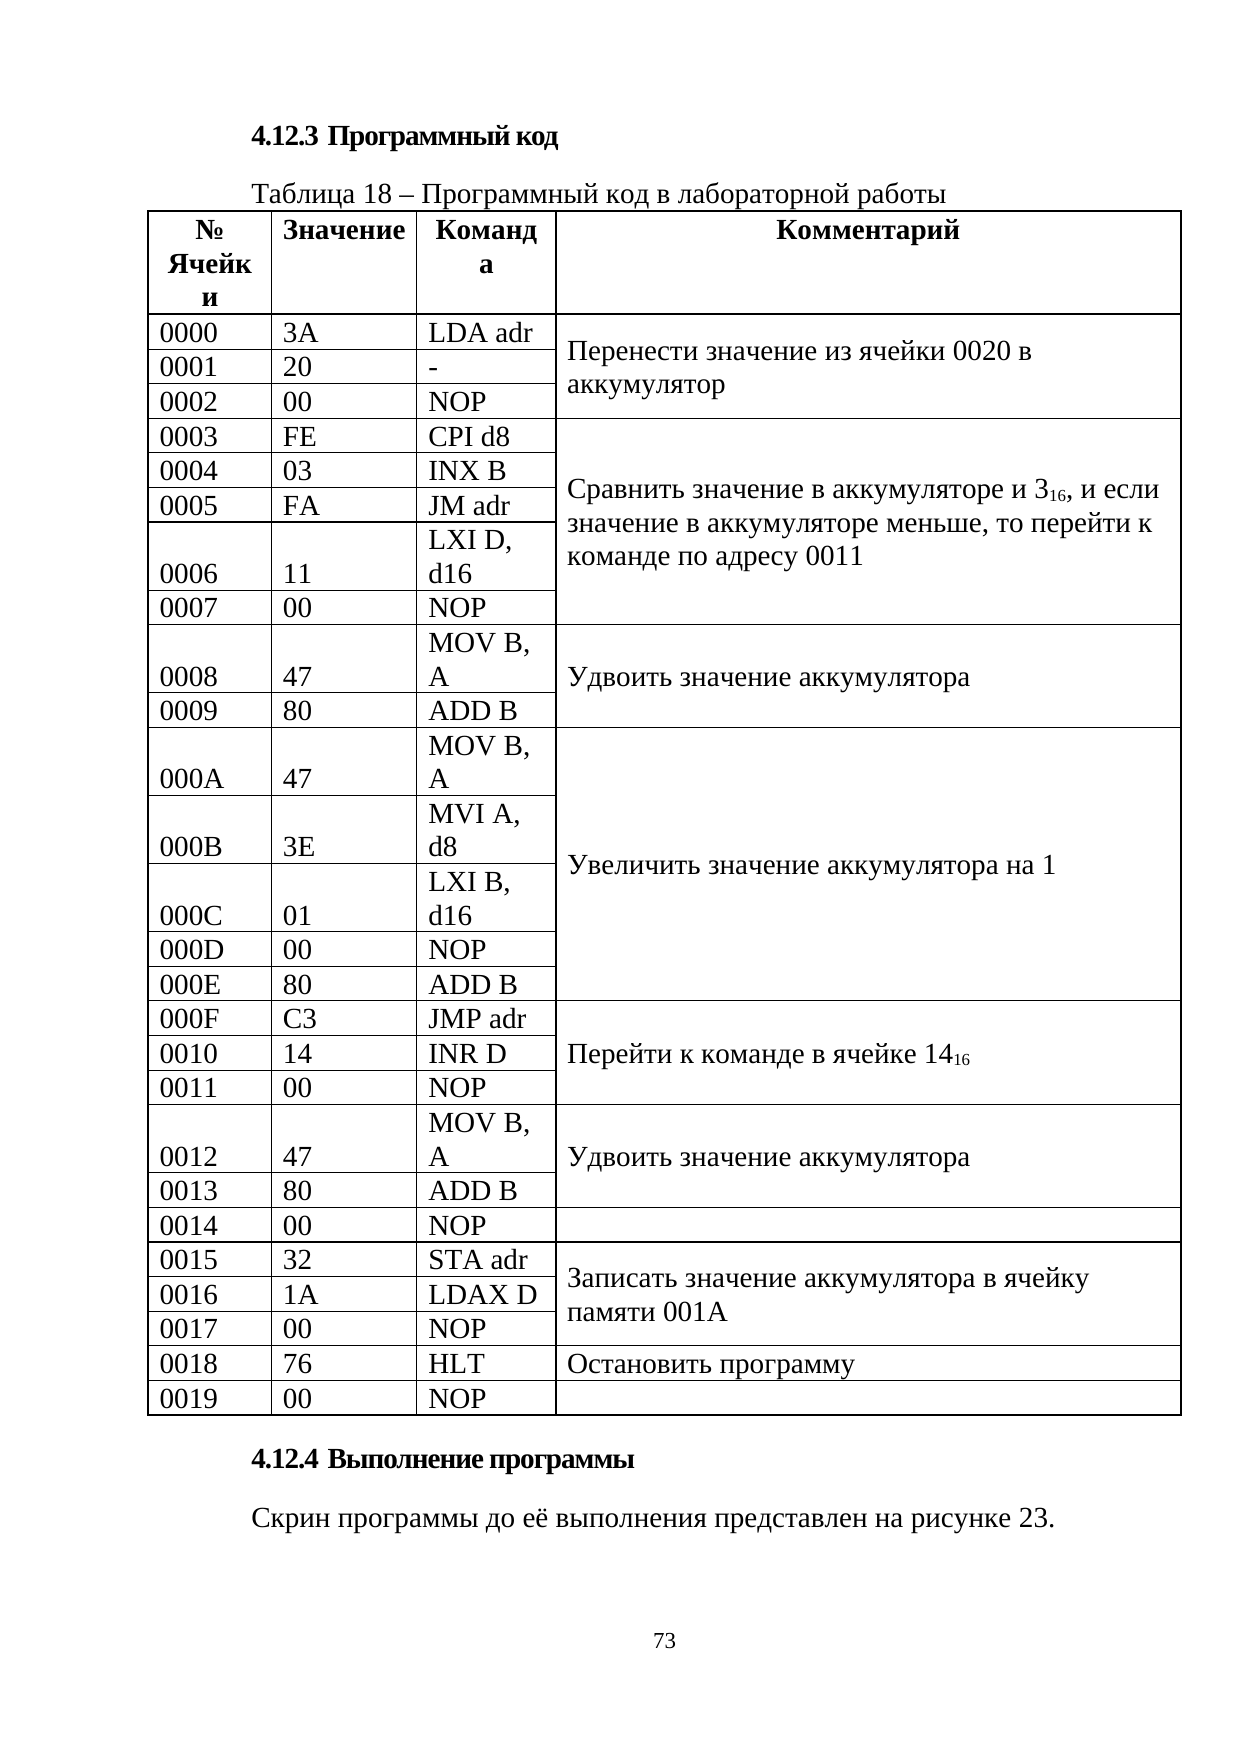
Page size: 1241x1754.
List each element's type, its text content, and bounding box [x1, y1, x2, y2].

table_cell FE [272, 419, 416, 452]
table_cell 000B [149, 796, 271, 863]
table_cell HLT [417, 1346, 555, 1380]
table_header Комментарий [557, 212, 1180, 313]
table_cell LDA adr [417, 315, 555, 348]
table_cell Перейти к команде в ячейке 1416 [557, 1001, 1180, 1104]
table_cell 80 [272, 1173, 416, 1207]
table_cell CPI d8 [417, 419, 555, 452]
table_cell INX B [417, 453, 555, 487]
table_cell 0010 [149, 1036, 271, 1069]
table_cell MVI A, d8 [417, 796, 555, 863]
table_cell NOP [417, 1208, 555, 1241]
table_cell NOP [417, 591, 555, 624]
table_cell 0014 [149, 1208, 271, 1241]
text Скрин программы до её выполнения представлен на рисунке 23. [177, 1500, 1152, 1533]
table_cell 0016 [149, 1277, 271, 1311]
table_cell LXI D, d16 [417, 523, 555, 589]
table_cell 00 [272, 384, 416, 418]
table_cell 01 [272, 864, 416, 931]
table_cell NOP [417, 384, 555, 418]
table_cell 32 [272, 1243, 416, 1276]
table_cell MOV B, A [417, 1105, 555, 1172]
table_cell 000C [149, 864, 271, 931]
table_cell 0009 [149, 693, 271, 727]
table_cell 11 [272, 523, 416, 589]
table_cell 14 [272, 1036, 416, 1069]
text Таблица 18 – Программный код в лабораторной работы [177, 177, 1152, 210]
table_cell 0018 [149, 1346, 271, 1380]
table_cell FA [272, 488, 416, 521]
table_cell 00 [272, 591, 416, 624]
table_cell C3 [272, 1001, 416, 1035]
table_cell - [417, 350, 555, 383]
table_cell 0013 [149, 1173, 271, 1207]
table_cell Перенести значение из ячейки 0020 в аккумулятор [557, 315, 1180, 418]
table_cell Сравнить значение в аккумуляторе и 316, и если значение в аккумуляторе меньше, то перейти к команде по адресу 0011 [557, 419, 1180, 624]
table_header № Ячейки [149, 212, 271, 313]
table_cell 0011 [149, 1071, 271, 1104]
table_cell 00 [272, 1208, 416, 1241]
table_cell 00 [272, 1071, 416, 1104]
table_cell 80 [272, 967, 416, 1000]
table_cell 0017 [149, 1312, 271, 1345]
table_cell 0015 [149, 1243, 271, 1276]
table_cell 47 [272, 1105, 416, 1172]
table_cell 00 [272, 1312, 416, 1345]
table_cell 20 [272, 350, 416, 383]
table_cell 000A [149, 728, 271, 795]
table_cell 000F [149, 1001, 271, 1035]
table_cell Удвоить значение аккумулятора [557, 1105, 1180, 1207]
table_cell NOP [417, 1312, 555, 1345]
table_cell 76 [272, 1346, 416, 1380]
table_cell 0019 [149, 1381, 271, 1414]
table_cell 0008 [149, 625, 271, 692]
table_cell LXI B, d16 [417, 864, 555, 931]
table_cell NOP [417, 1071, 555, 1104]
table_cell 80 [272, 693, 416, 727]
table_cell JM adr [417, 488, 555, 521]
table_cell JMP adr [417, 1001, 555, 1035]
table_cell 0012 [149, 1105, 271, 1172]
table_cell 0001 [149, 350, 271, 383]
table_cell STA adr [417, 1243, 555, 1276]
table_cell 00 [272, 932, 416, 966]
table_cell Удвоить значение аккумулятора [557, 625, 1180, 727]
table_cell INR D [417, 1036, 555, 1069]
table_cell 0007 [149, 591, 271, 624]
table_cell 47 [272, 625, 416, 692]
table_cell 0003 [149, 419, 271, 452]
table_cell [557, 1208, 1180, 1241]
table_cell Записать значение аккумулятора в ячейку памяти 001A [557, 1243, 1180, 1345]
table_cell 0006 [149, 523, 271, 589]
table_cell 1A [272, 1277, 416, 1311]
table_cell 000D [149, 932, 271, 966]
table_cell ADD B [417, 967, 555, 1000]
table_cell LDAX D [417, 1277, 555, 1311]
table_cell 0002 [149, 384, 271, 418]
table_cell 0000 [149, 315, 271, 348]
table_cell 47 [272, 728, 416, 795]
table_cell 00 [272, 1381, 416, 1414]
table_cell MOV B, A [417, 625, 555, 692]
table_header Команда [417, 212, 555, 313]
table_cell 000E [149, 967, 271, 1000]
table_cell ADD B [417, 693, 555, 727]
table_cell ADD B [417, 1173, 555, 1207]
title 4.12.3 Программный код [177, 118, 1152, 152]
table_cell MOV B, A [417, 728, 555, 795]
table_cell 0005 [149, 488, 271, 521]
table_cell 03 [272, 453, 416, 487]
title 4.12.4 Выполнение программы [177, 1441, 1152, 1475]
table_cell 3A [272, 315, 416, 348]
table_cell 3E [272, 796, 416, 863]
table_cell Остановить программу [557, 1346, 1180, 1380]
table_header Значение [272, 212, 416, 313]
table_cell [557, 1381, 1180, 1414]
table_cell 0004 [149, 453, 271, 487]
table_cell Увеличить значение аккумулятора на 1 [557, 728, 1180, 1000]
table_cell NOP [417, 932, 555, 966]
table_cell NOP [417, 1381, 555, 1414]
